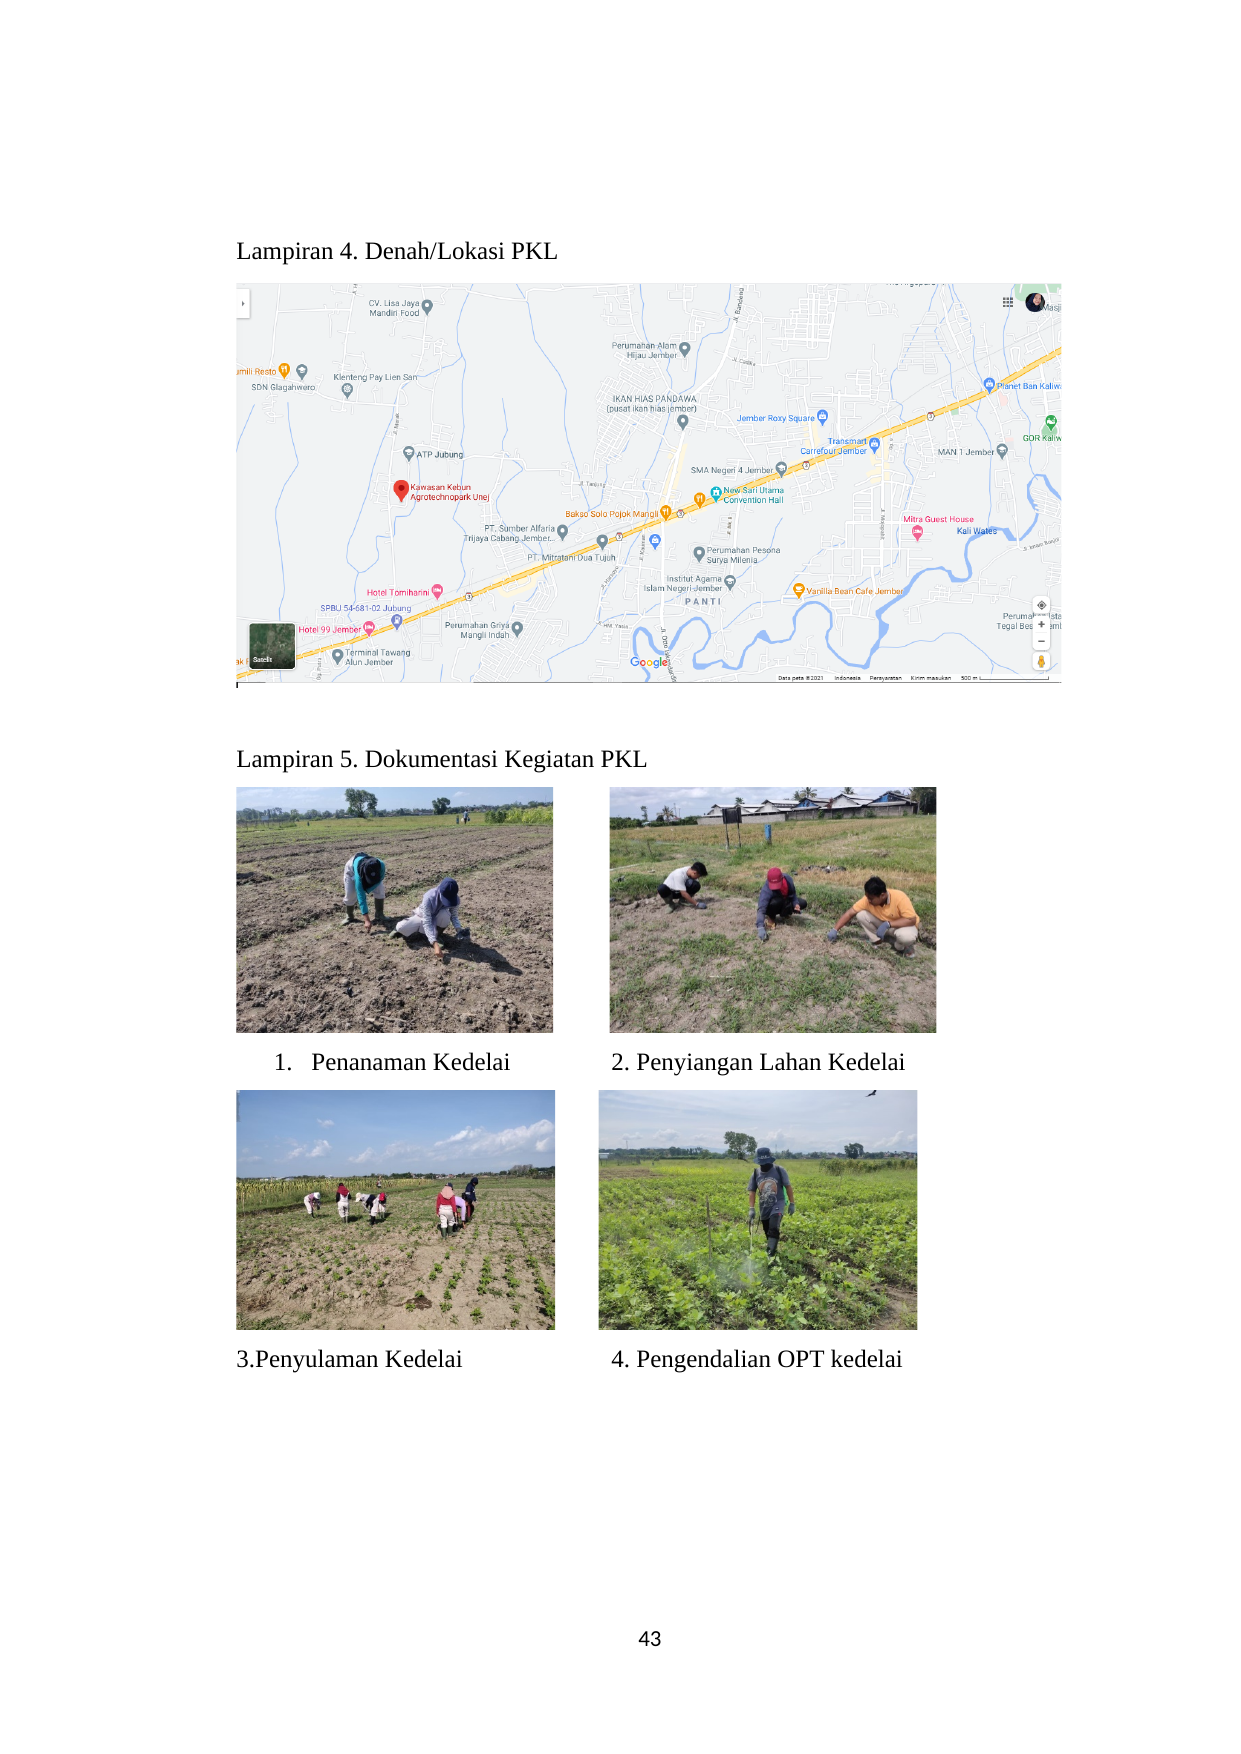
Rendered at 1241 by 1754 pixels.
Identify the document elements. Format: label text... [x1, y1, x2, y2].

picture [609, 787, 937, 1033]
picture [236, 1090, 555, 1330]
picture [236, 787, 554, 1033]
list Penanaman Kedelai 2. Penyiangan Lahan Kedelai [274, 1047, 1063, 1076]
text 3.Penyulaman Kedelai 4. Pengendalian OPT kedelai [236, 1344, 1063, 1372]
picture [598, 1090, 918, 1330]
text Lampiran 5. Dokumentasi Kegiatan PKL [236, 744, 1063, 773]
text Lampiran 4. Denah/Lokasi PKL [236, 236, 1063, 265]
picture [236, 279, 1062, 688]
